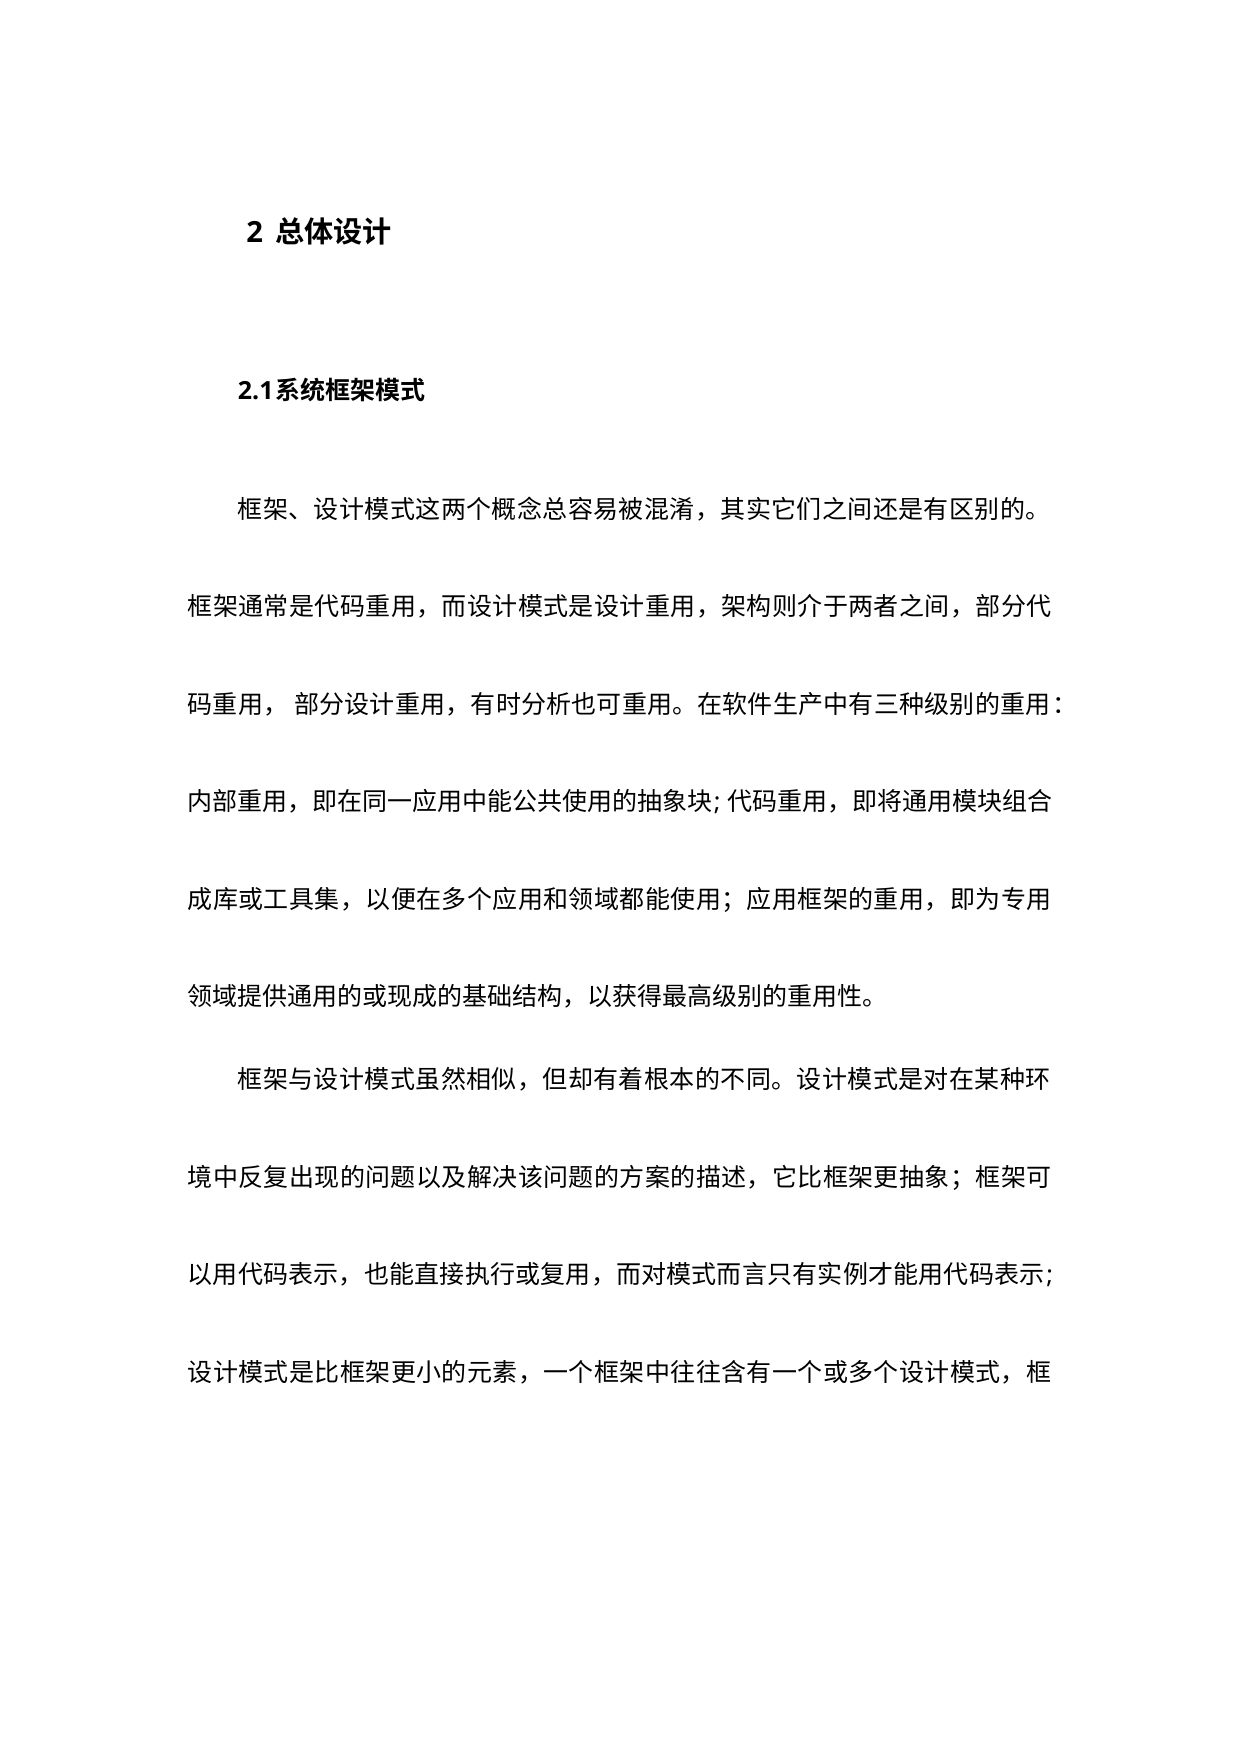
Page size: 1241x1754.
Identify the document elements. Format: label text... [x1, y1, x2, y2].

text 框架、设计模式这两个概念总容易被混淆，其实它们之间还是有区别的。框架通常是代码重用，而设计模式是设计重用，架构则介于两者之间，部分代码重用， 部分设计重用，有时分析也可重用。在软件生产中有三种级别的重用：内部重用，即在同一应用中能公共使用的抽象块; 代码重用，即将通用模块组合成库或工具集，以便在多个应用和领域都能使用；应用框架的重用，即为专用领域提供通用的或现成的基础结构，以获得最高级别的重用性。 [187, 475, 1053, 1027]
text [187, 1046, 1053, 1403]
subtitle 总体设计 [187, 197, 1053, 262]
subtitle 系统框架模式 [187, 356, 1053, 421]
